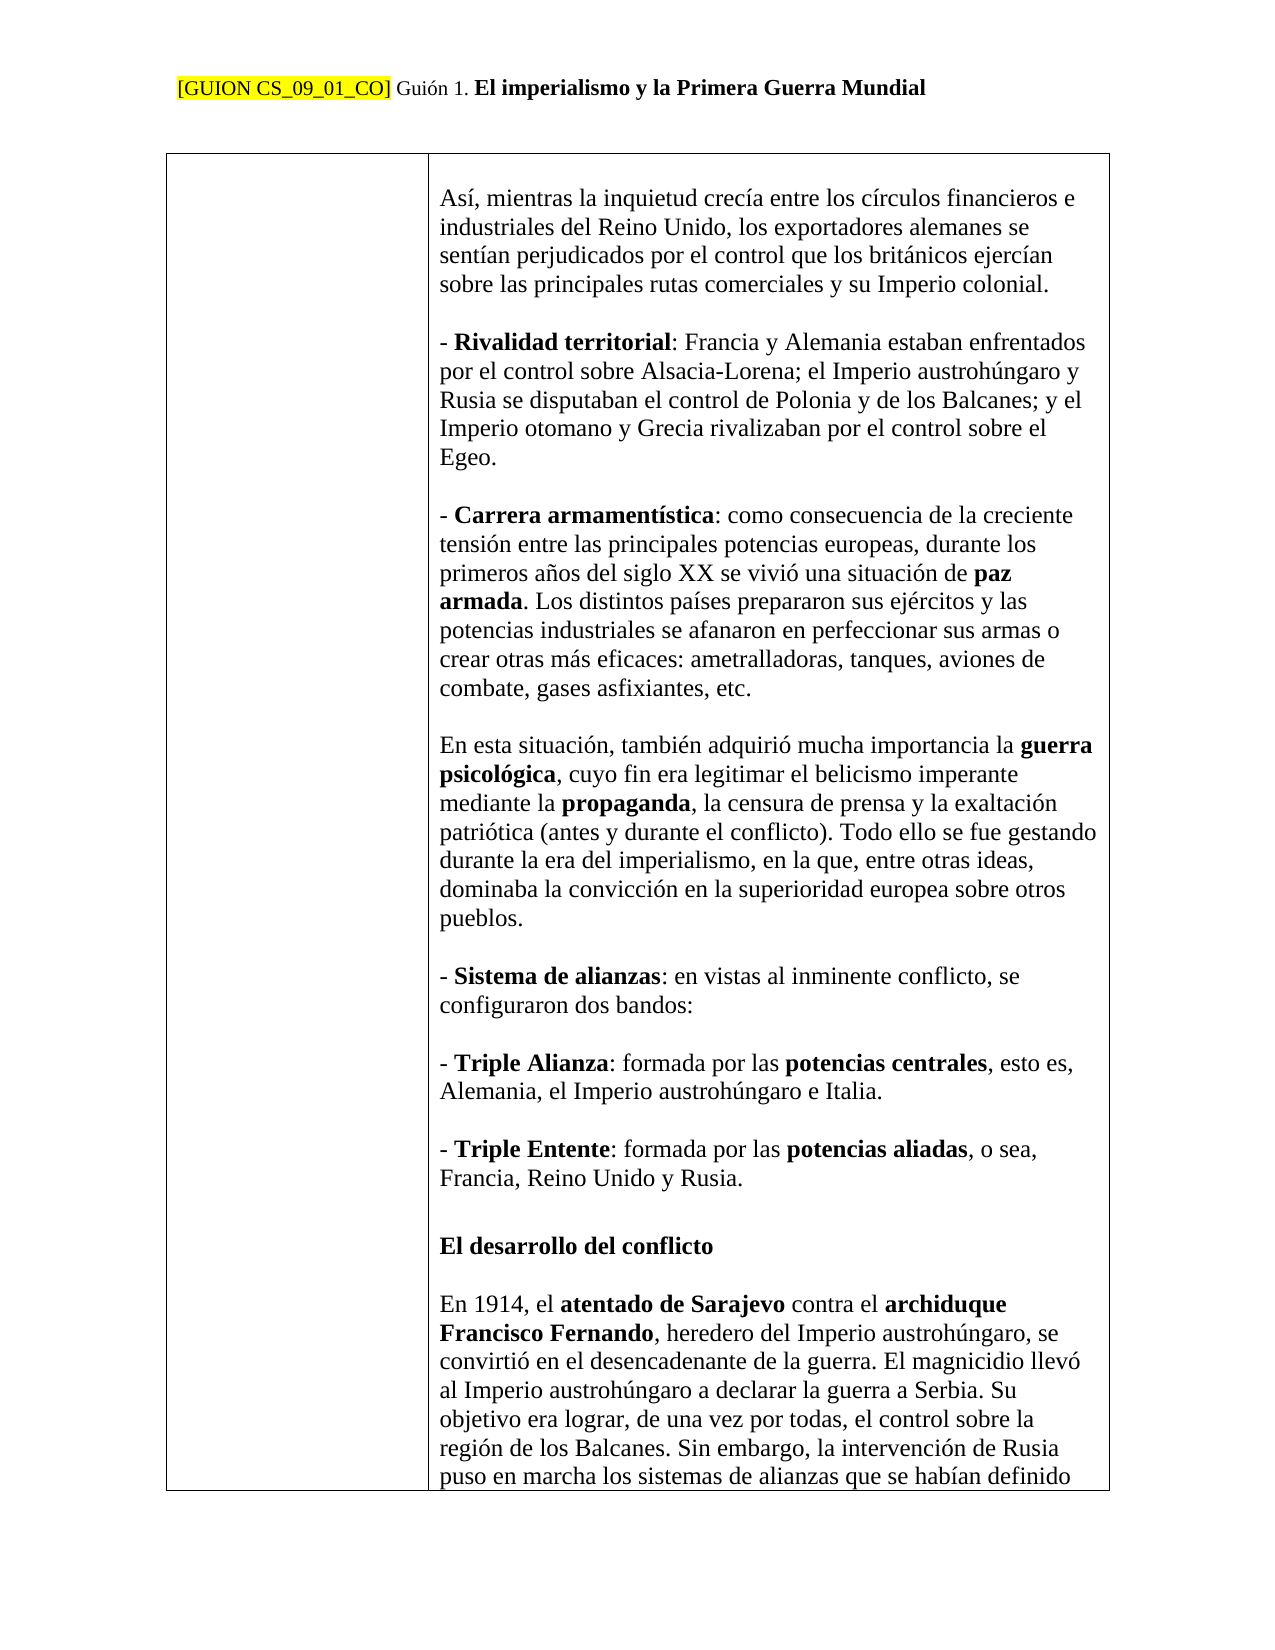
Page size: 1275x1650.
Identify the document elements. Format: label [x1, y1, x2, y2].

table_cell [167, 154, 428, 1490]
table_cell [429, 154, 1109, 1490]
